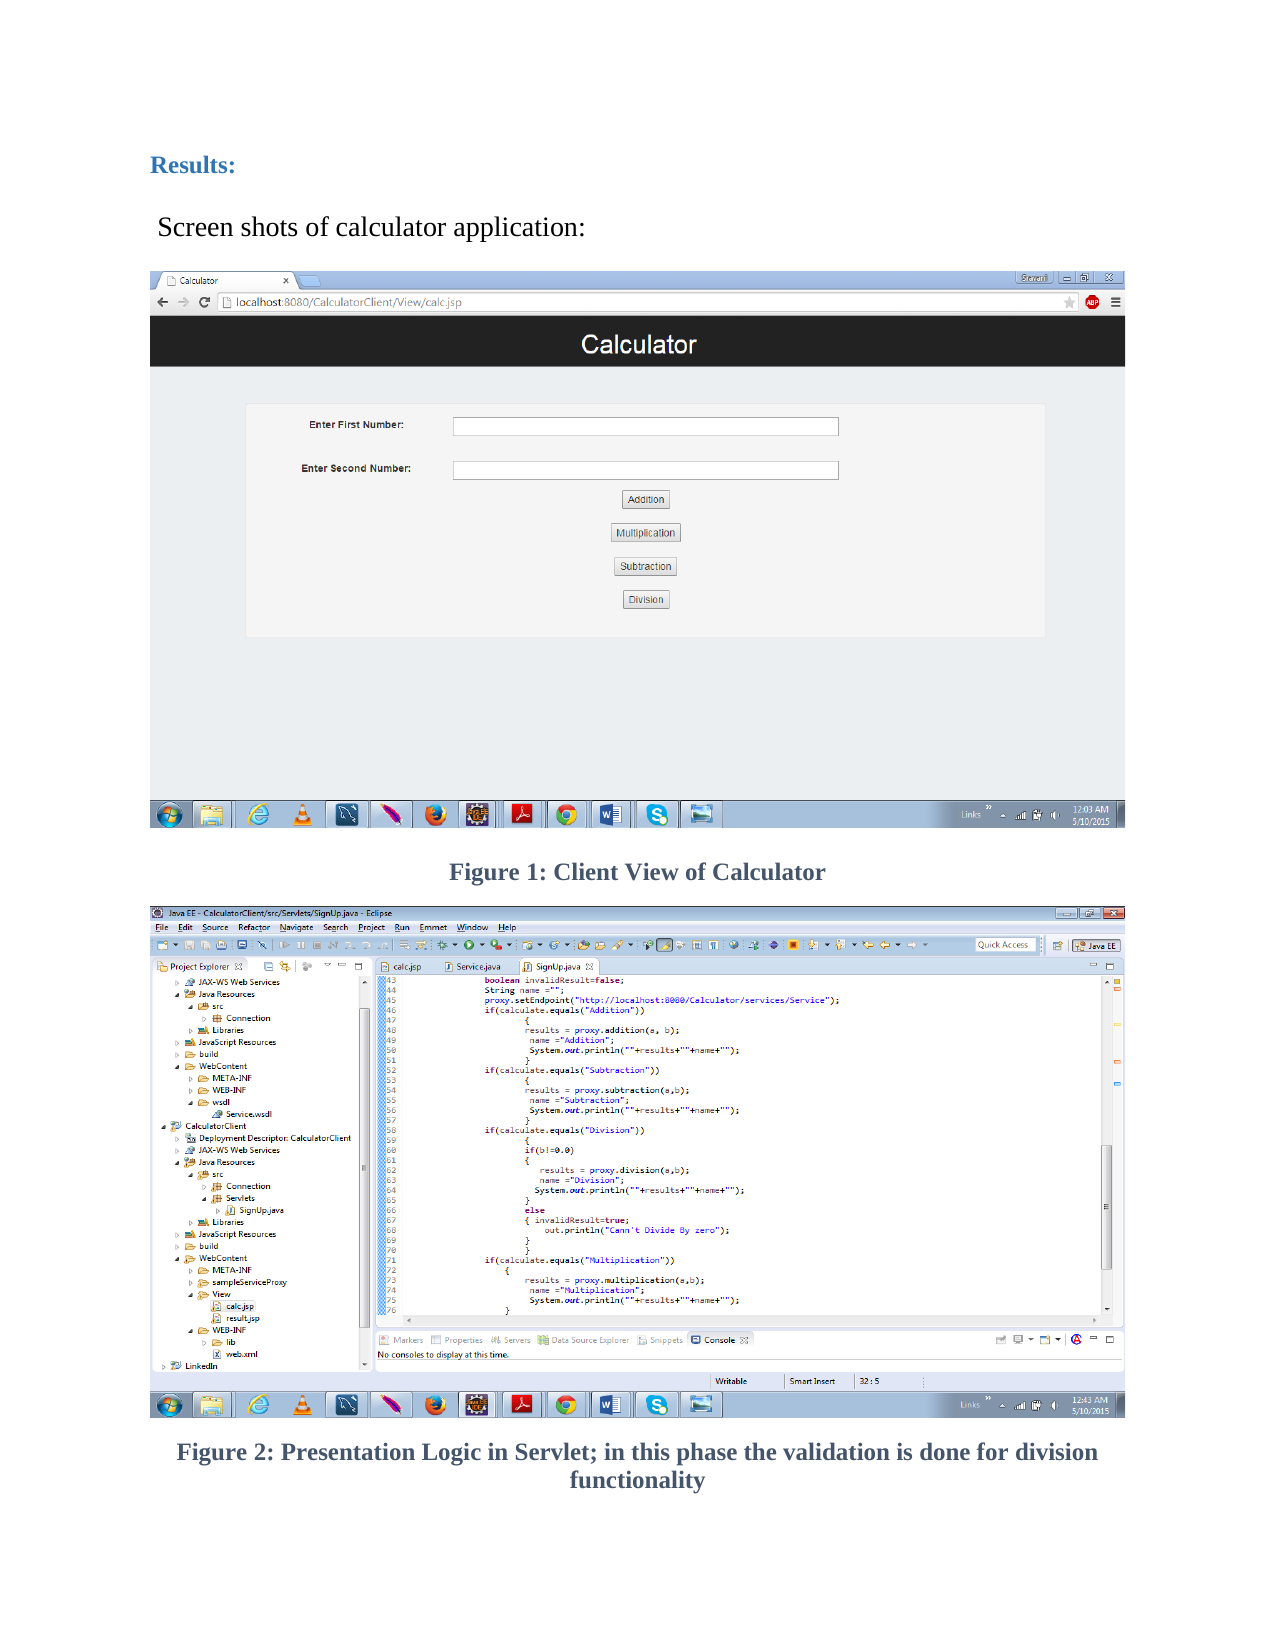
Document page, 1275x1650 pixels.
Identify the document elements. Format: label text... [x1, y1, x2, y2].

text Figure 1: Client View of Calculator [150, 857, 1125, 886]
subtitle Results: [150, 150, 1125, 179]
text Screen shots of calculator application: [150, 210, 1125, 243]
picture [150, 906, 1125, 1418]
picture [150, 271, 1125, 828]
text Figure 2: Presentation Logic in Servlet; in this phase the validation is done for division functionality [150, 1437, 1125, 1494]
